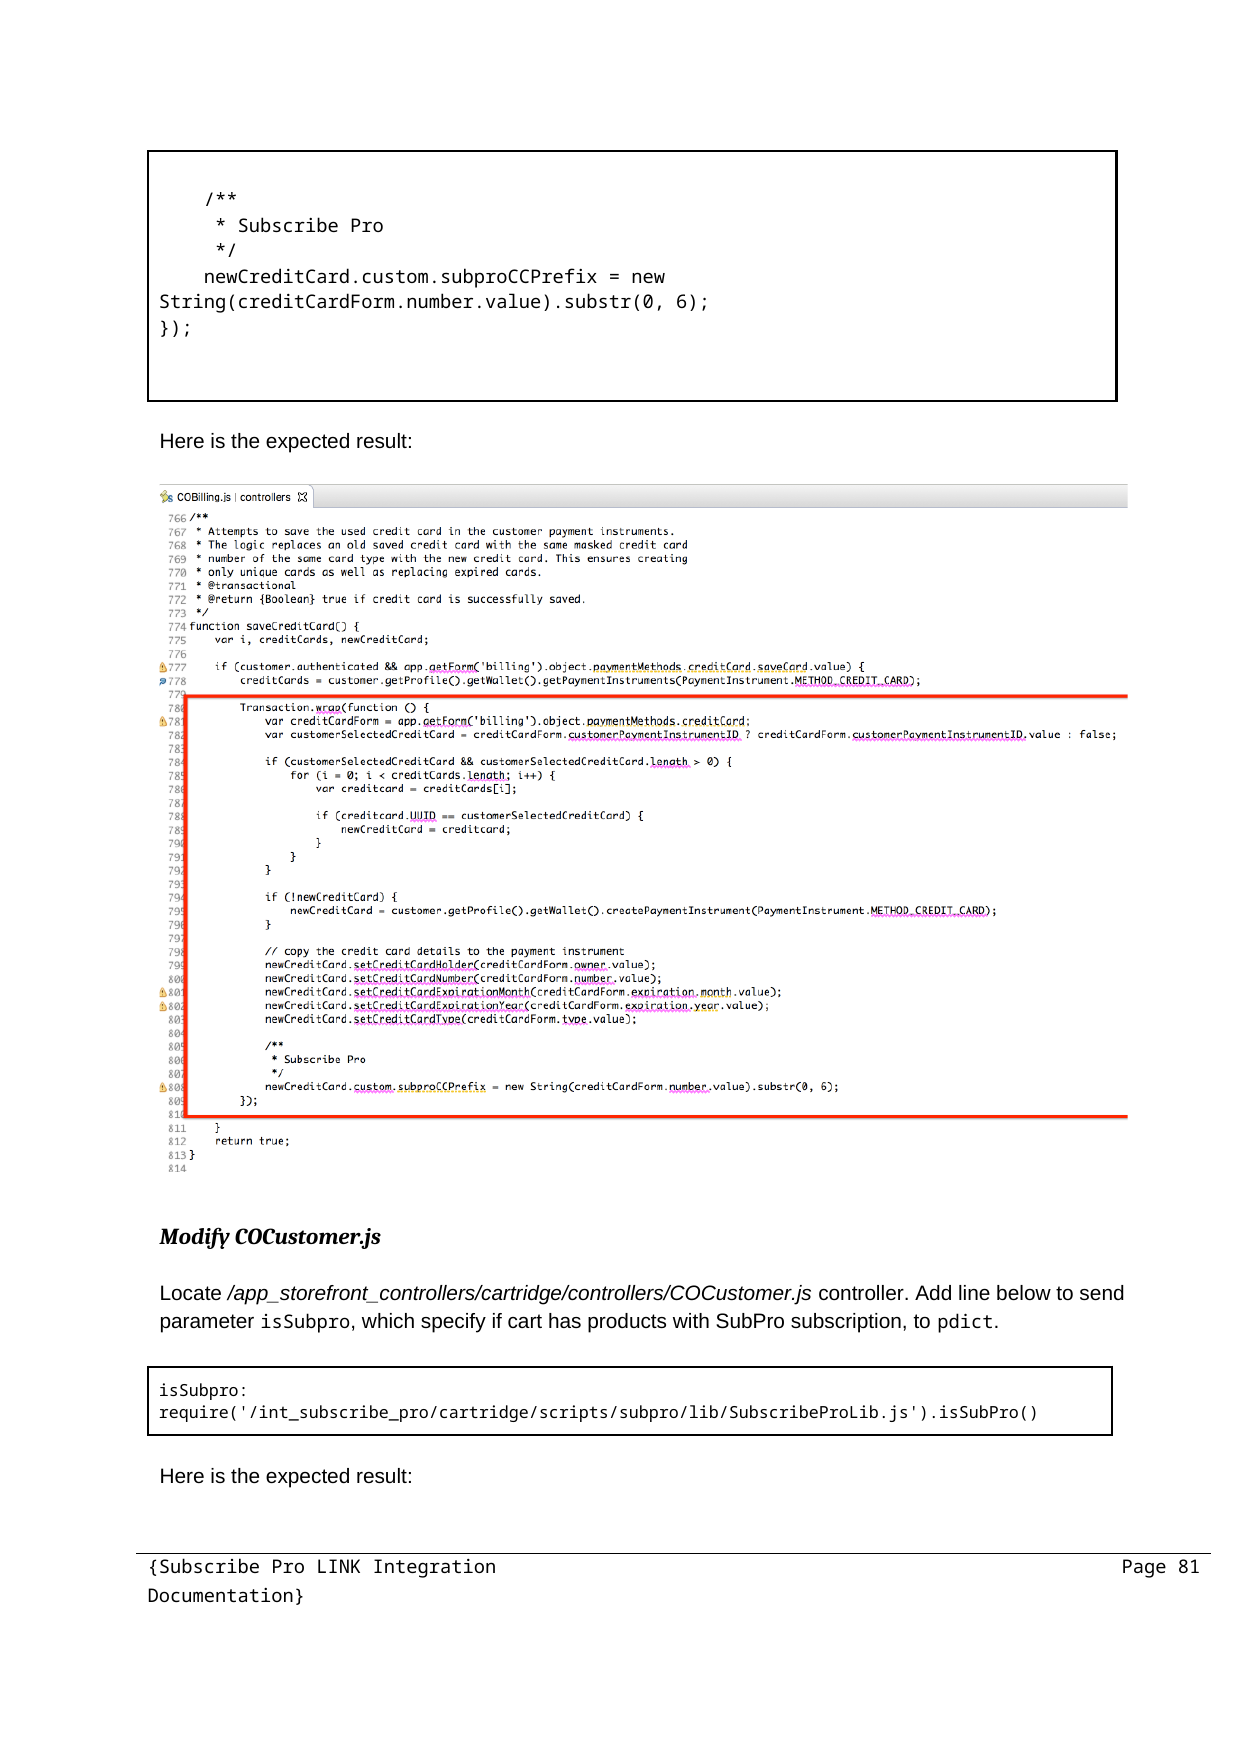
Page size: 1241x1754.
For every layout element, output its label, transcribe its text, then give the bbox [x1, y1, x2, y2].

subtitle Modify COCustomer.js [159, 1223, 1128, 1250]
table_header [149, 152, 1115, 399]
picture [159, 484, 1128, 1172]
table_header isSubpro: require('/int_subscribe_pro/cartridge/scripts/subpro/lib/SubscribeProLib.js').isSubPro() [149, 1368, 1111, 1434]
text Here is the expected result: [159, 1463, 1128, 1487]
text Locate /app_storefront_controllers/cartridge/controllers/COCustomer.js controller. Add line below to send parameter isSubpro, which specify if cart has products with SubPro subscription, to pdict. [159, 1281, 1128, 1334]
text Here is the expected result: [159, 429, 1128, 453]
